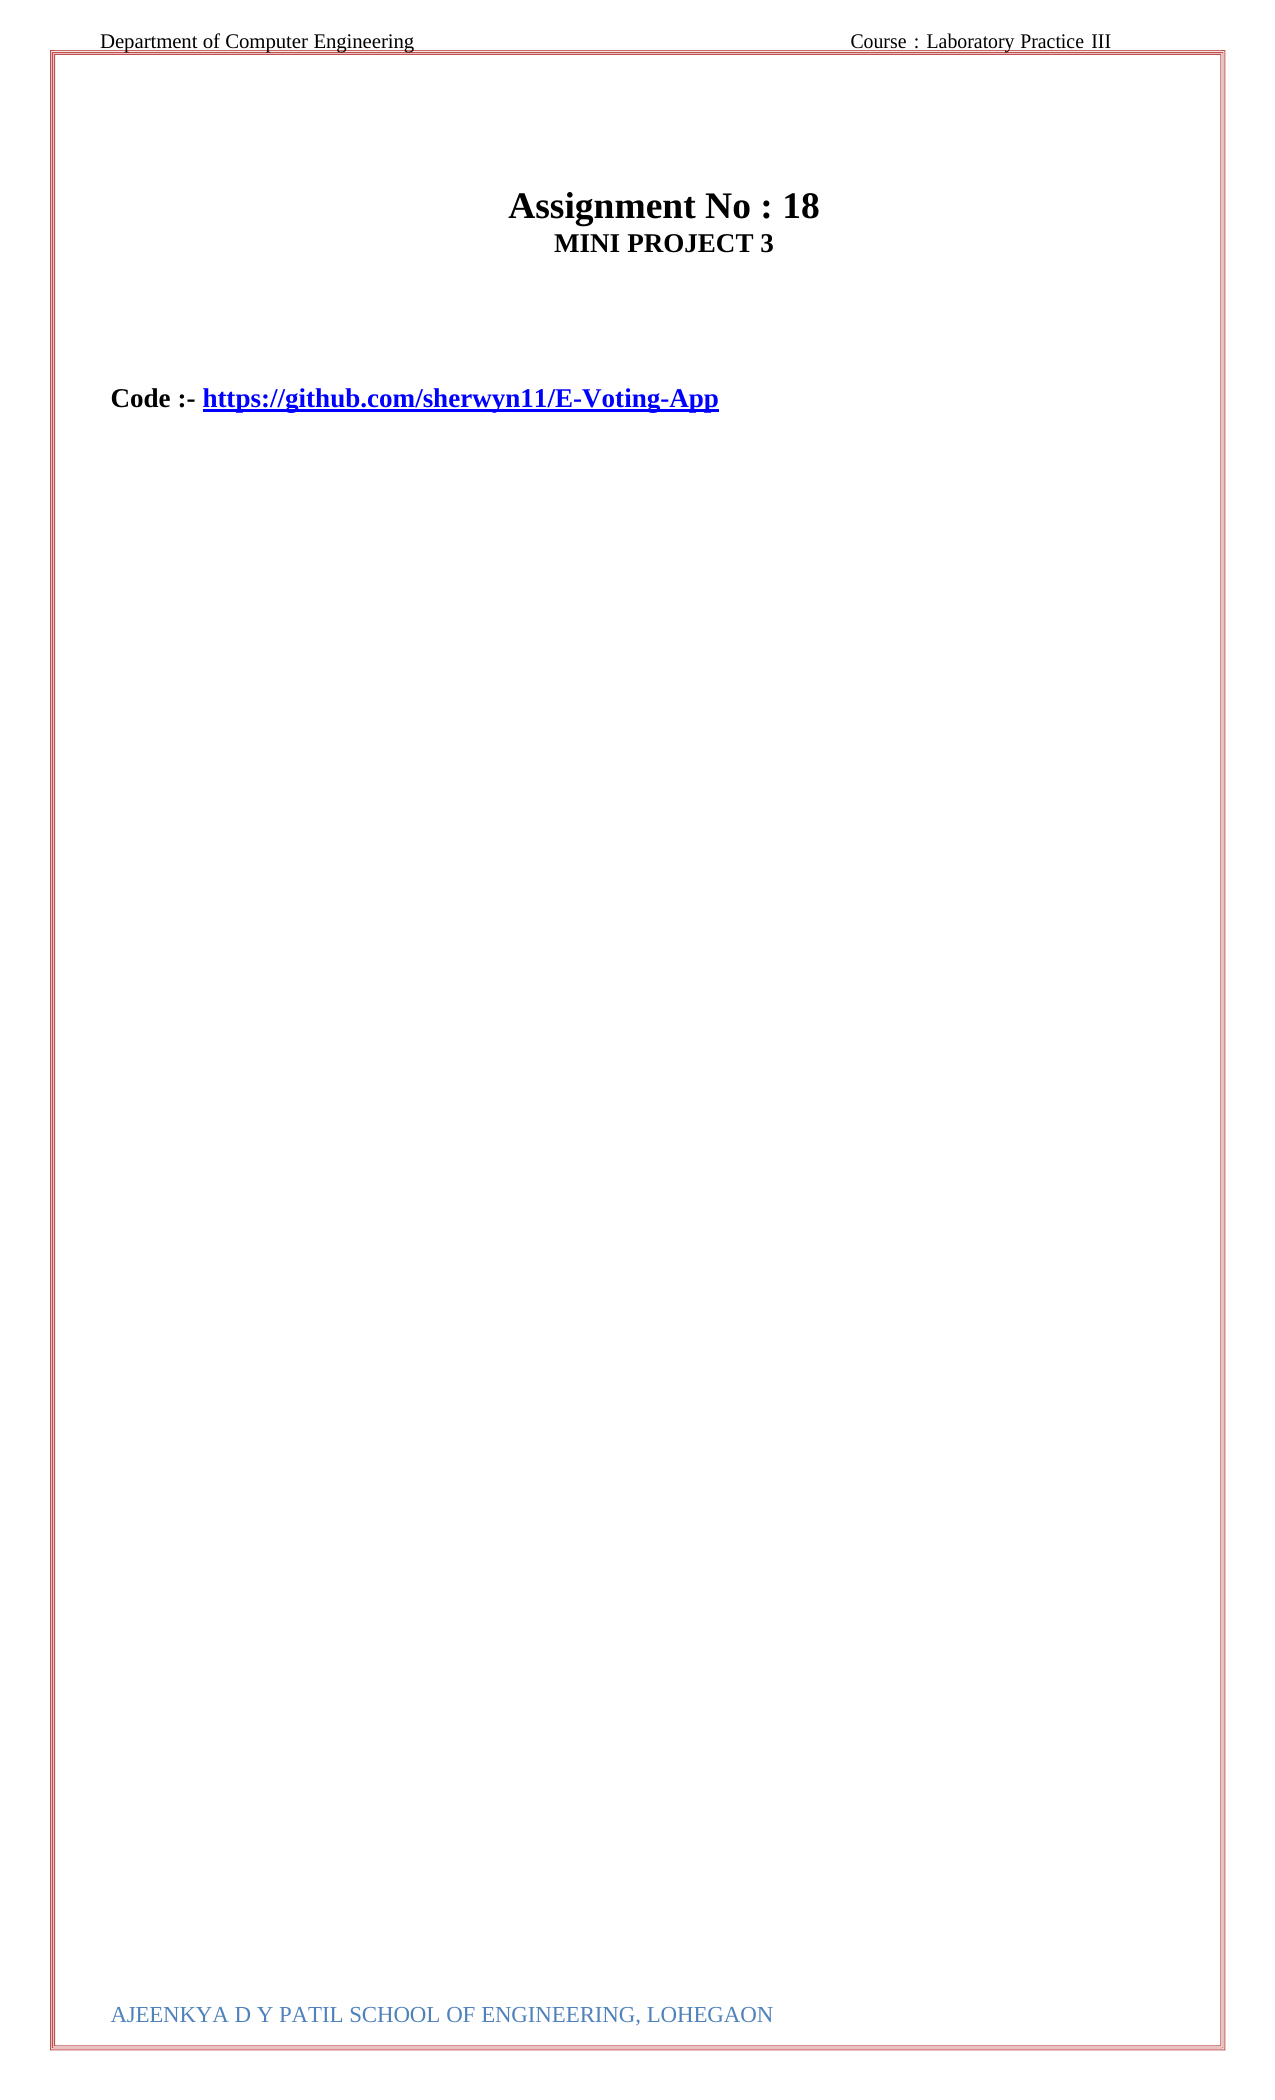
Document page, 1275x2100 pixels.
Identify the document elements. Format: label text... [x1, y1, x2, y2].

text AJEENKYA D Y PATIL SCHOOL OF ENGINEERING, LOHEGAON [110, 2001, 1244, 2027]
subtitle Assignment No : 18 [84, 184, 1244, 227]
subtitle MINI PROJECT 3 [84, 227, 1244, 258]
text Code :- https://github.com/sherwyn11/E-Voting-App [110, 382, 1244, 413]
